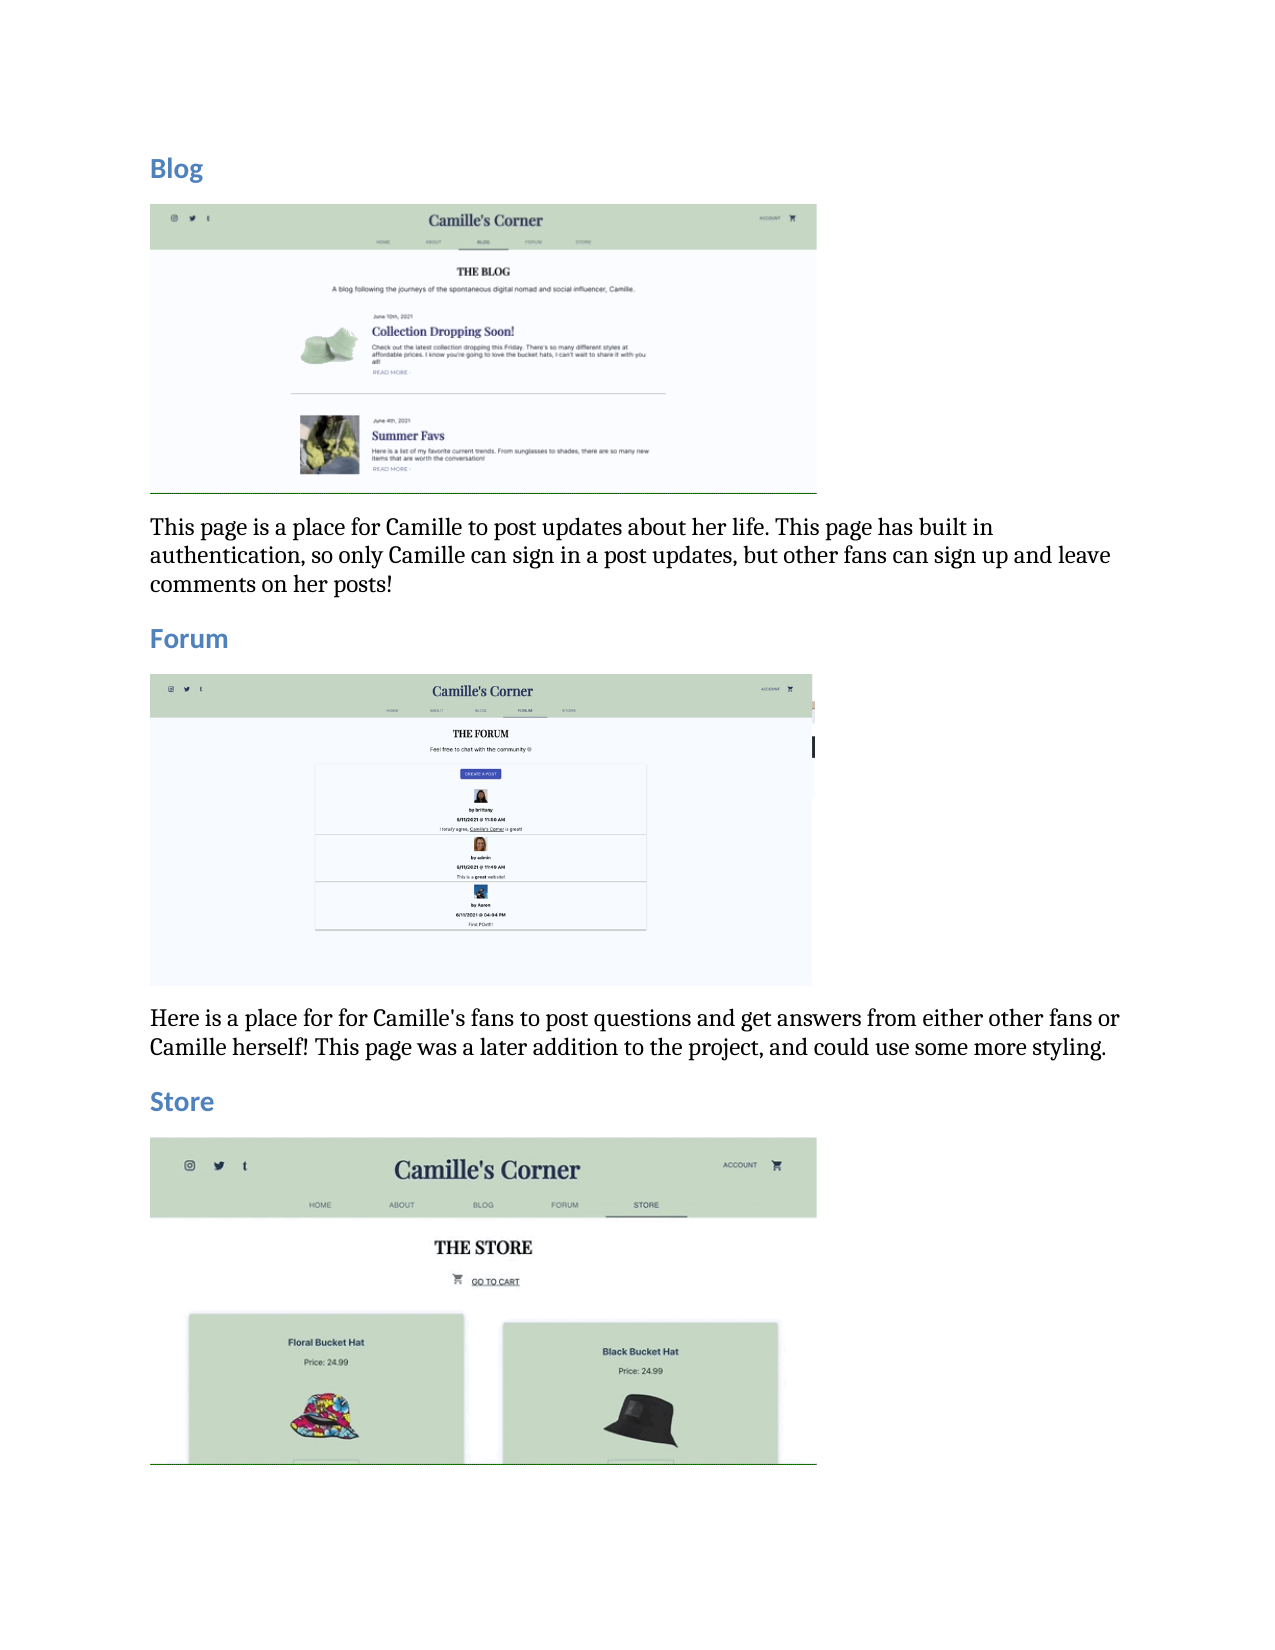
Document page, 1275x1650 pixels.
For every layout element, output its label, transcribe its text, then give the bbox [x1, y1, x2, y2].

text Here is a place for for Camille's fans to post questions and get answers from either other fans or Camille herself! This page was a later addition to the project, and could use some more styling. [150, 1004, 1125, 1062]
text This page is a place for Camille to post updates about her life. This page has built in authentication, so only Camille can sign in a post updates, but other fans can sign up and leave comments on her posts! [150, 513, 1125, 599]
picture [150, 674, 815, 986]
subtitle Forum [150, 620, 1125, 655]
picture [150, 204, 817, 494]
picture [150, 1137, 817, 1465]
subtitle Blog [150, 150, 1125, 186]
subtitle Store [150, 1083, 1125, 1118]
